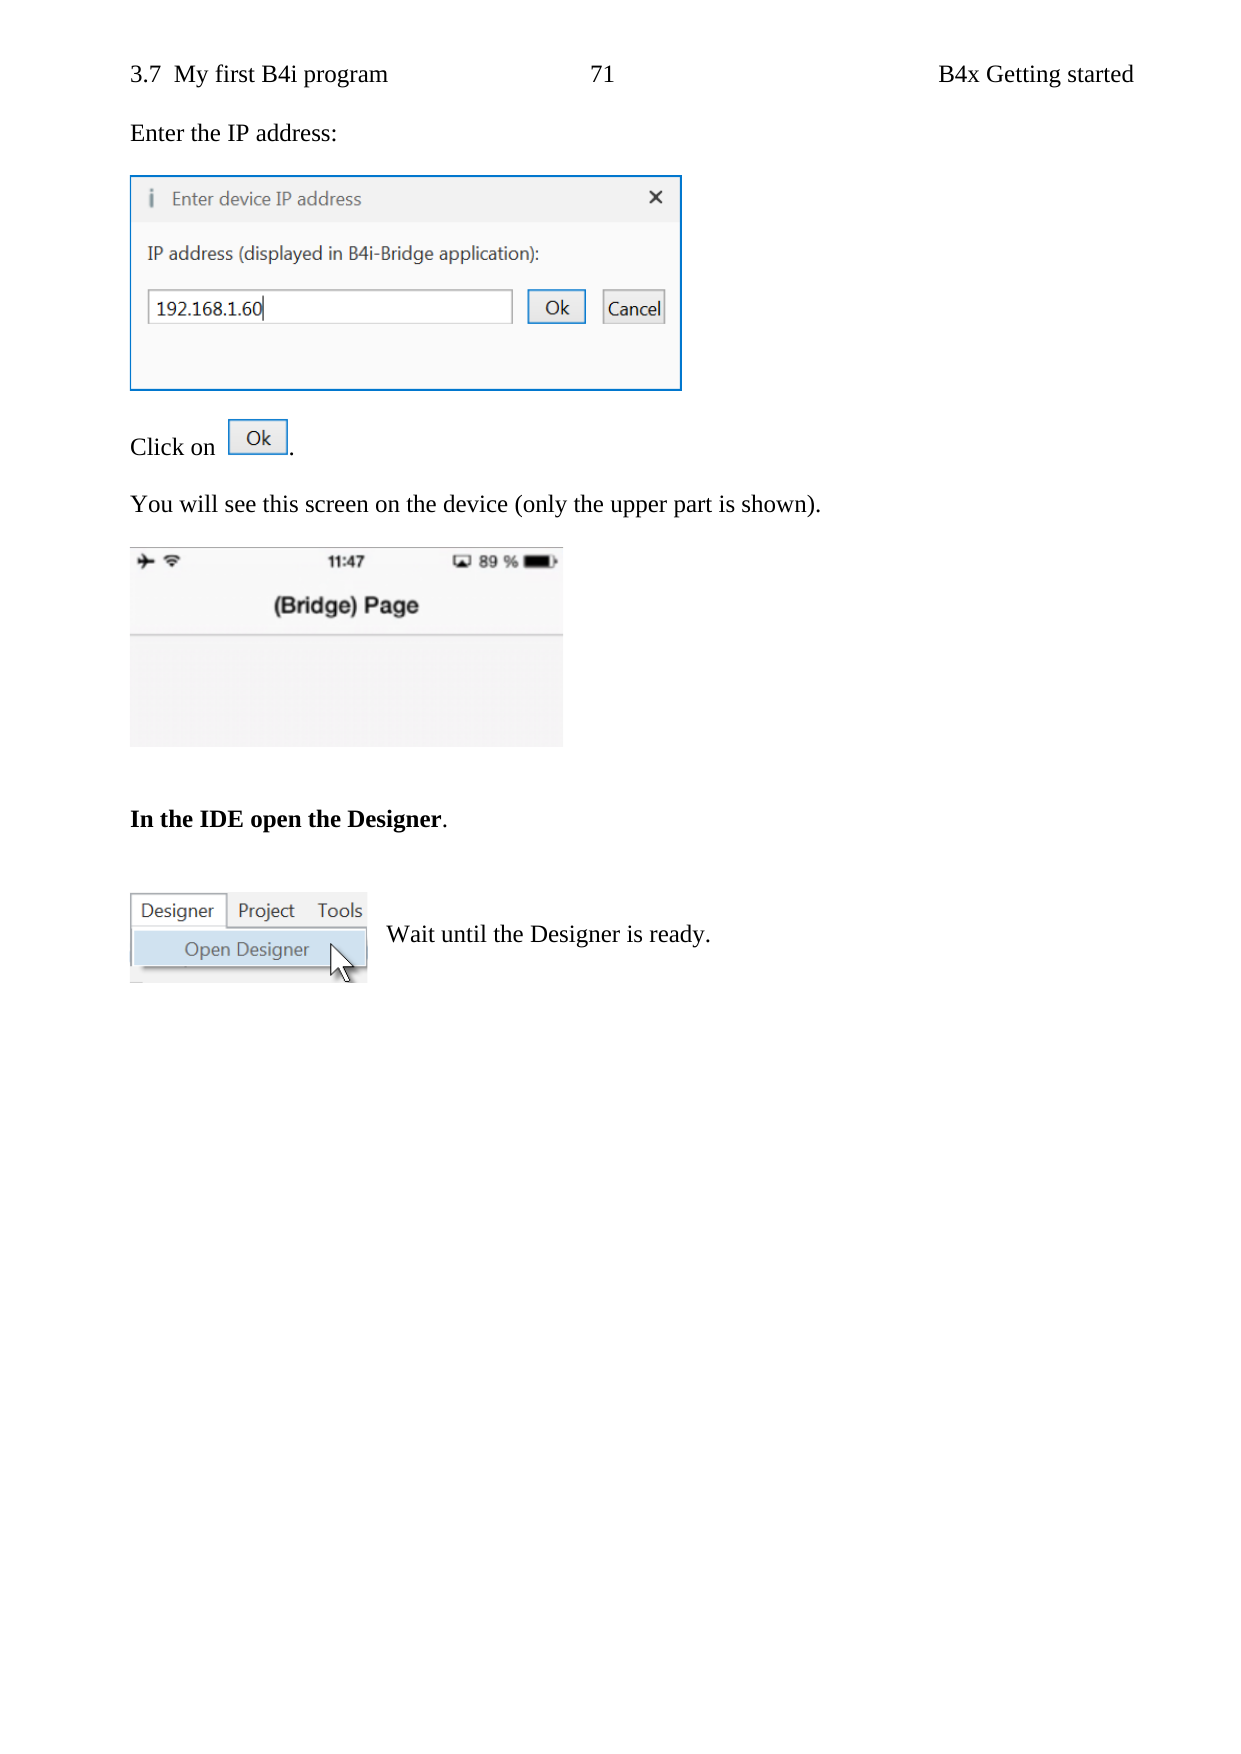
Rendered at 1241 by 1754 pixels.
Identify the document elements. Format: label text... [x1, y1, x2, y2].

text Wait until the Designer is ready. [368, 919, 1134, 948]
text Enter the IP address: [130, 118, 1134, 147]
text You will see this screen on the device (only the upper part is shown). [130, 489, 1134, 518]
picture [129, 547, 564, 747]
picture [129, 175, 682, 391]
text In the IDE open the Designer. [130, 804, 1134, 833]
text Click on . [130, 419, 1134, 461]
picture [227, 418, 289, 456]
picture [129, 892, 368, 983]
